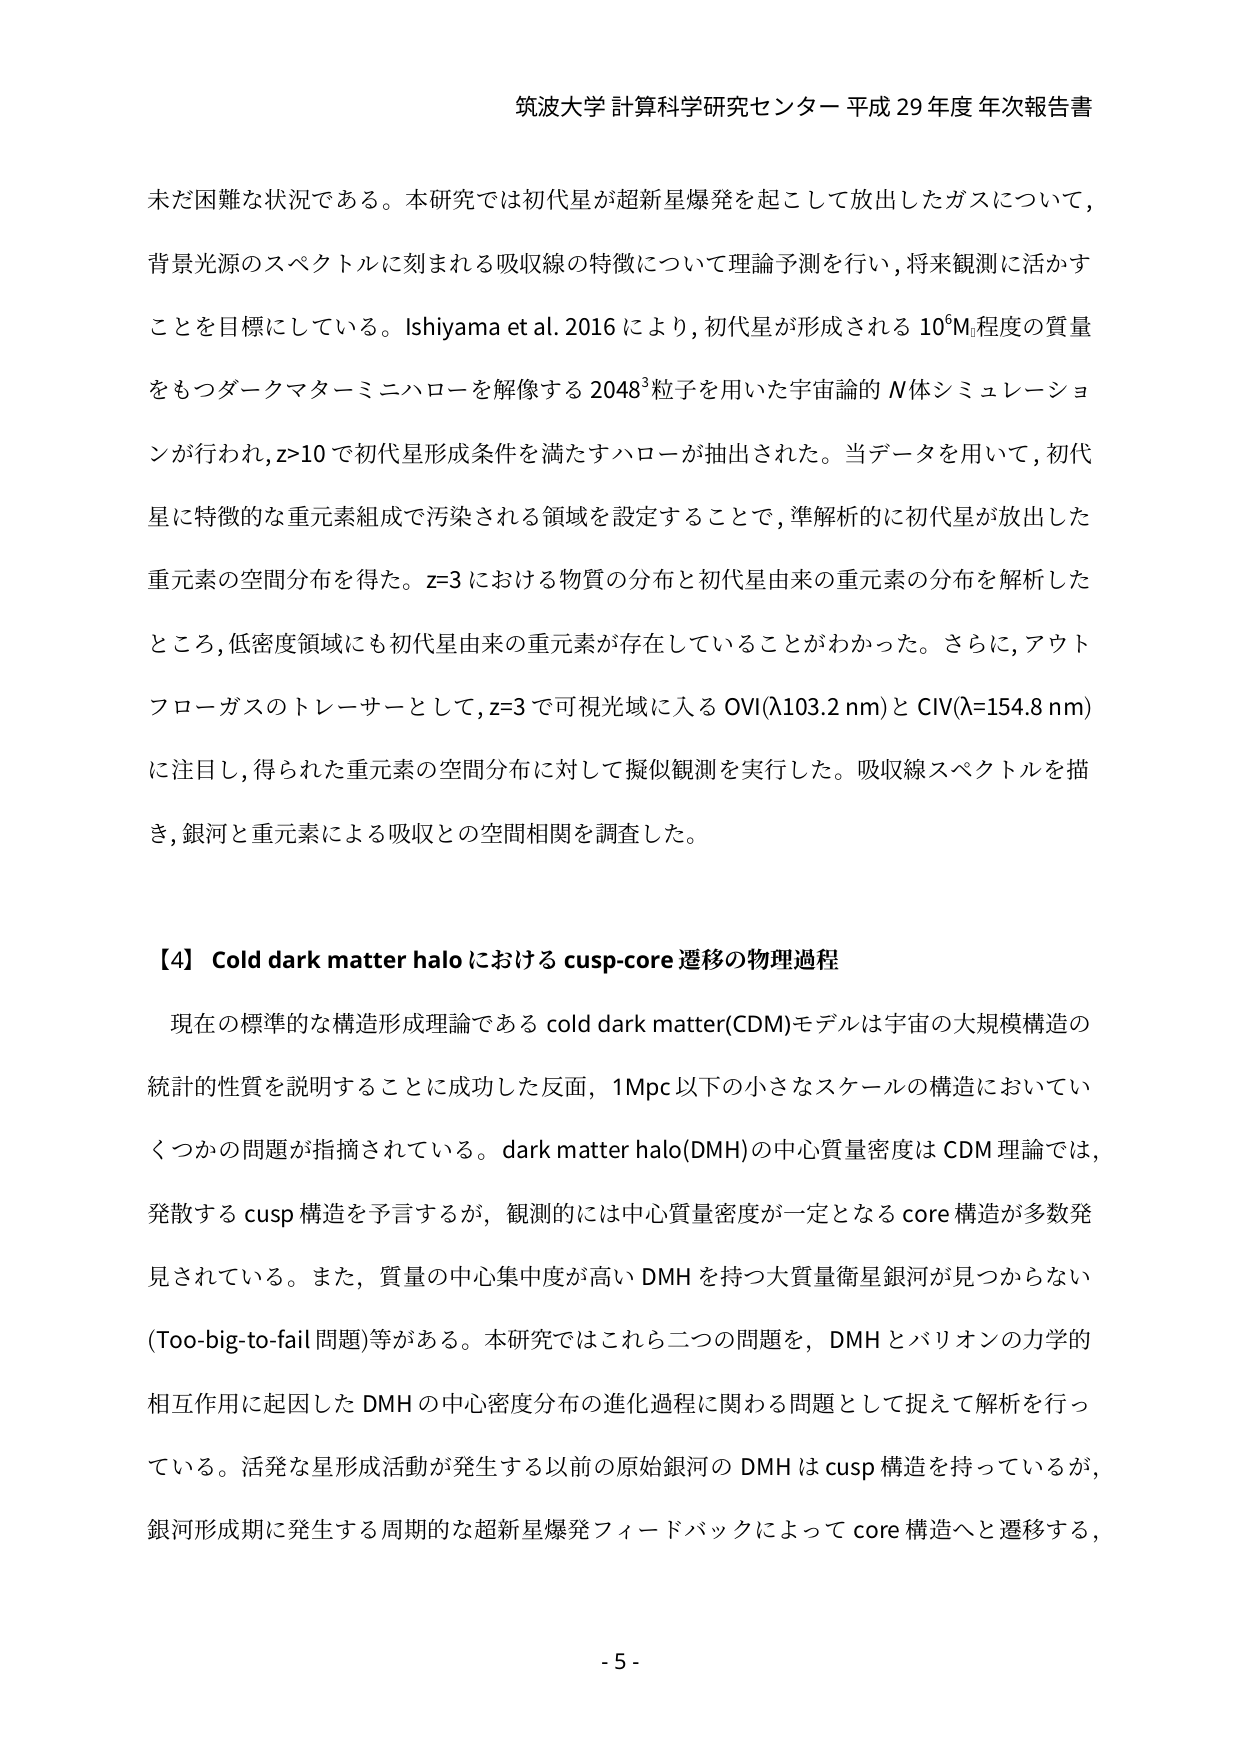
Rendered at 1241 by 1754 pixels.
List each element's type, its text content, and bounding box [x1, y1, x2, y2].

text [148, 991, 1092, 1561]
list Cold dark matter haloにおけるcusp-core遷移の物理過程 [148, 927, 1092, 991]
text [148, 167, 1092, 864]
